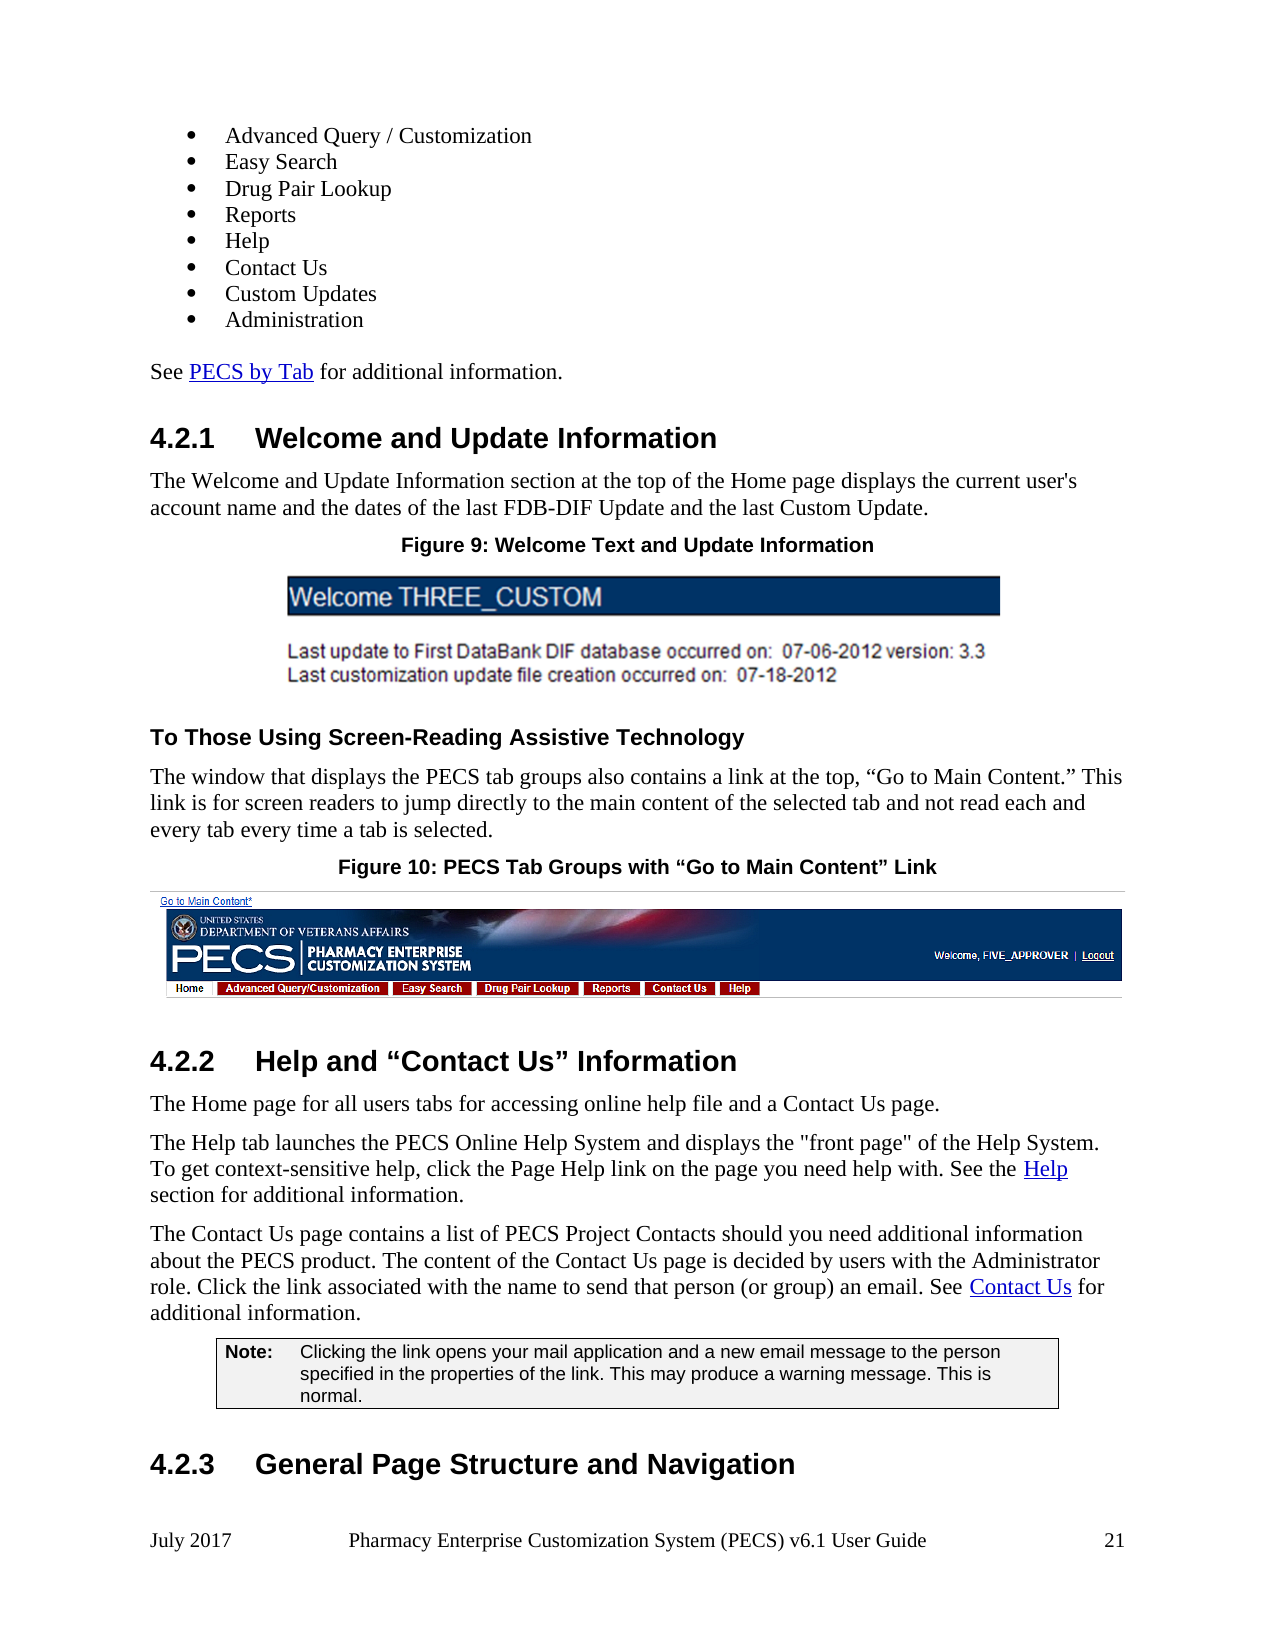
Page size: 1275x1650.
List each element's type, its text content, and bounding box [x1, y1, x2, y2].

text The Welcome and Update Information section at the top of the Home page displays the current user's account name and the dates of the last FDB-DIF Update and the last Custom Update. [150, 468, 1125, 520]
list Reports [187, 201, 1125, 227]
list Easy Search [187, 148, 1125, 174]
text The Home page for all users tabs for accessing online help file and a Contact Us page. [150, 1090, 1125, 1116]
text Figure 10: PECS Tab Groups with “Go to Main Content” Link [150, 854, 1125, 878]
list Custom Updates [187, 280, 1125, 306]
subtitle Help and “Contact Us” Information [150, 1044, 1125, 1077]
list Help [187, 227, 1125, 254]
picture [150, 891, 1125, 1007]
list Advanced Query / Customization [187, 122, 1125, 148]
text The Contact Us page contains a list of PECS Project Contacts should you need additional information about the PECS product. The content of the Contact Us page is decided by users with the Administrator role. Click the link associated with the name to send that person (or group) an email. See Contact Us for additional information. [150, 1220, 1125, 1326]
text See PECS by Tab for additional information. [150, 358, 1125, 384]
subtitle Welcome and Update Information [150, 422, 1125, 455]
text The window that displays the PECS tab groups also contains a link at the top, “Go to Main Content.” This link is for screen readers to jump directly to the main content of the selected tab and not read each and every tab every time a tab is selected. [150, 763, 1125, 842]
text The Help tab launches the PECS Online Help System and displays the "front page" of the Help System. To get context-sensitive help, click the Page Help link on the page you need help with. See the Help section for additional information. [150, 1129, 1125, 1208]
list Drug Pair Lookup [187, 174, 1125, 201]
list Contact Us [187, 254, 1125, 280]
text Figure 9: Welcome Text and Update Information [150, 533, 1125, 557]
text Note: Clicking the link opens your mail application and a new email message to the person specified in the properties of the link. This may produce a warning message. This is normal. [217, 1339, 1058, 1408]
subtitle General Page Structure and Navigation [150, 1447, 1125, 1480]
text To Those Using Screen-Reading Assistive Technology [150, 724, 1125, 750]
picture [275, 563, 1001, 699]
list Administration [187, 306, 1125, 333]
